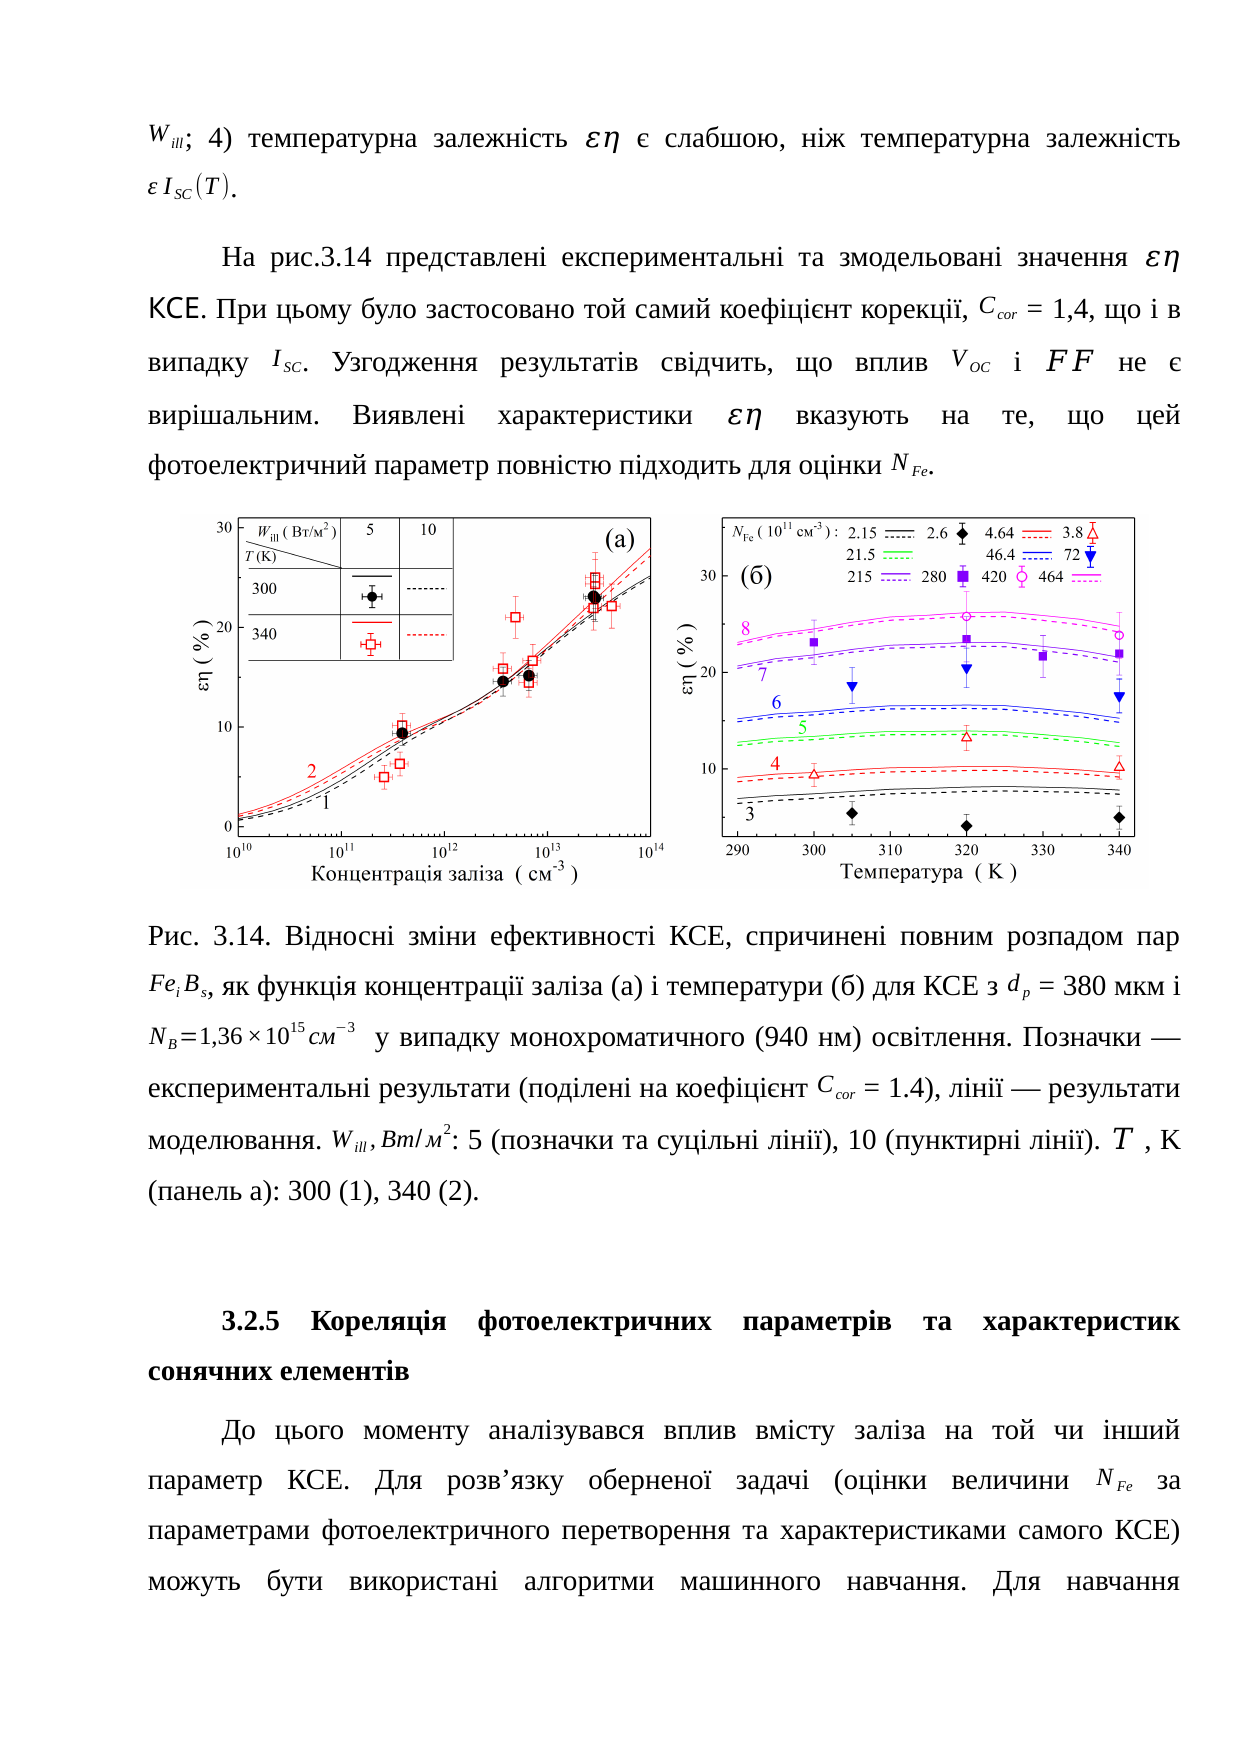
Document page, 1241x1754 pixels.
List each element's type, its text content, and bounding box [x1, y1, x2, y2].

text На рис.3.14 представлені експериментальні та змодельовані значення 𝜀𝜂 КСЕ. При цьому було застосовано той самий коефіцієнт корекції, = 1,4, що і в випадку . Узгодження результатів свідчить, що вплив і 𝐹𝐹 не є вирішальним. Виявлені характеристики 𝜀𝜂 вказують на те, що цей фотоелектричний параметр повністю підходить для оцінки . [148, 237, 1181, 481]
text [148, 1412, 1181, 1596]
picture [180, 514, 1149, 889]
subtitle 3.2.5 Кореляція фотоелектричних параметрів та характеристик сонячних елементів [148, 1303, 1181, 1387]
text Рис. 3.14. Відносні зміни ефективності КСЕ, спричинені повним розпадом пар , як функція концентрації заліза (а) і температури (б) для КСЕ з = 380 мкм і у випадку монохроматичного (940 нм) освітлення. Позначки — експериментальні результати (поділені на коефіцієнт = 1.4), лінії — результати моделювання. : 5 (позначки та суцільні лінії), 10 (пунктирні лінії). 𝑇 , K (панель a): 300 (1), 340 (2). [148, 918, 1181, 1207]
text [148, 118, 1181, 204]
